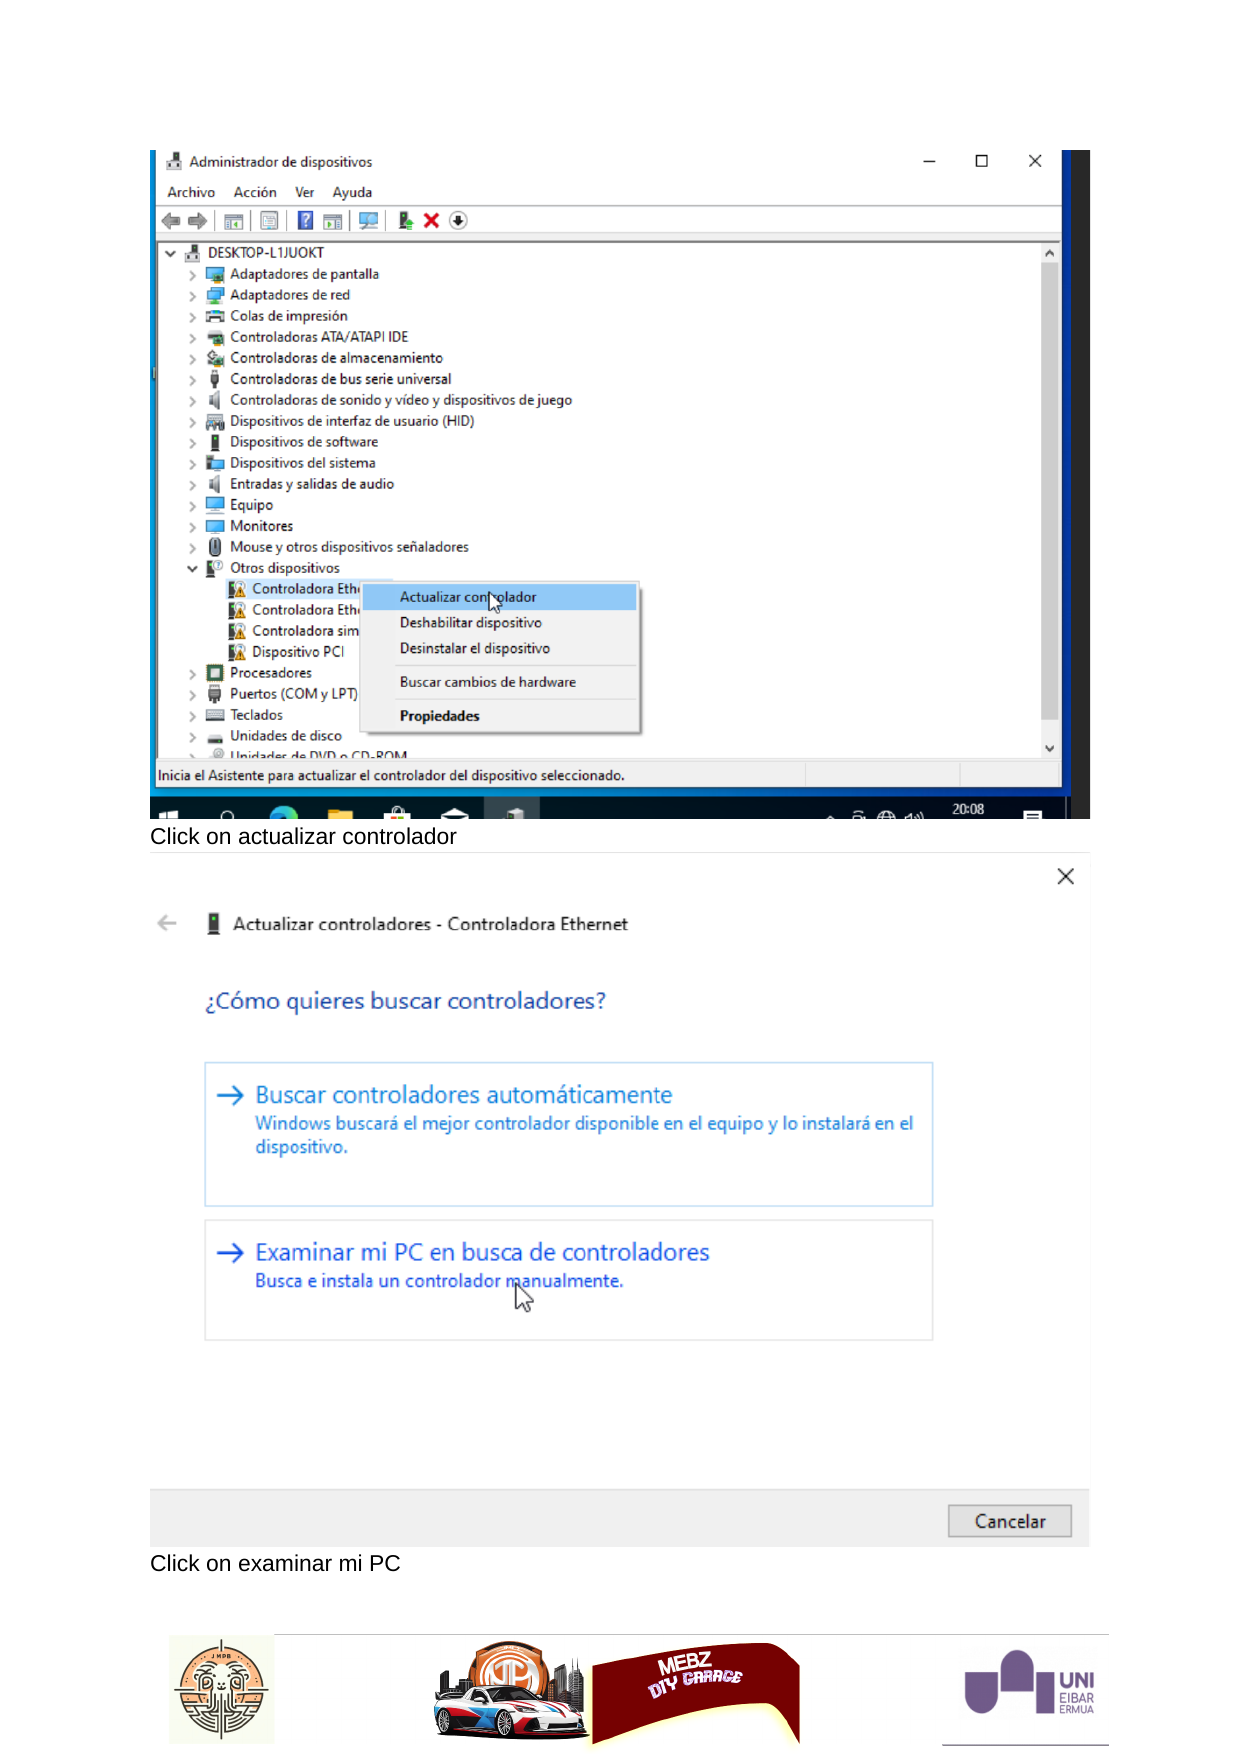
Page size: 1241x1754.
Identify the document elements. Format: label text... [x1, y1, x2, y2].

text Click on examinar mi PC [150, 1550, 1090, 1577]
picture [150, 150, 1091, 819]
text Click on actualizar controlador [150, 823, 1090, 849]
picture [150, 852, 1091, 1547]
picture [168, 1625, 1109, 1754]
